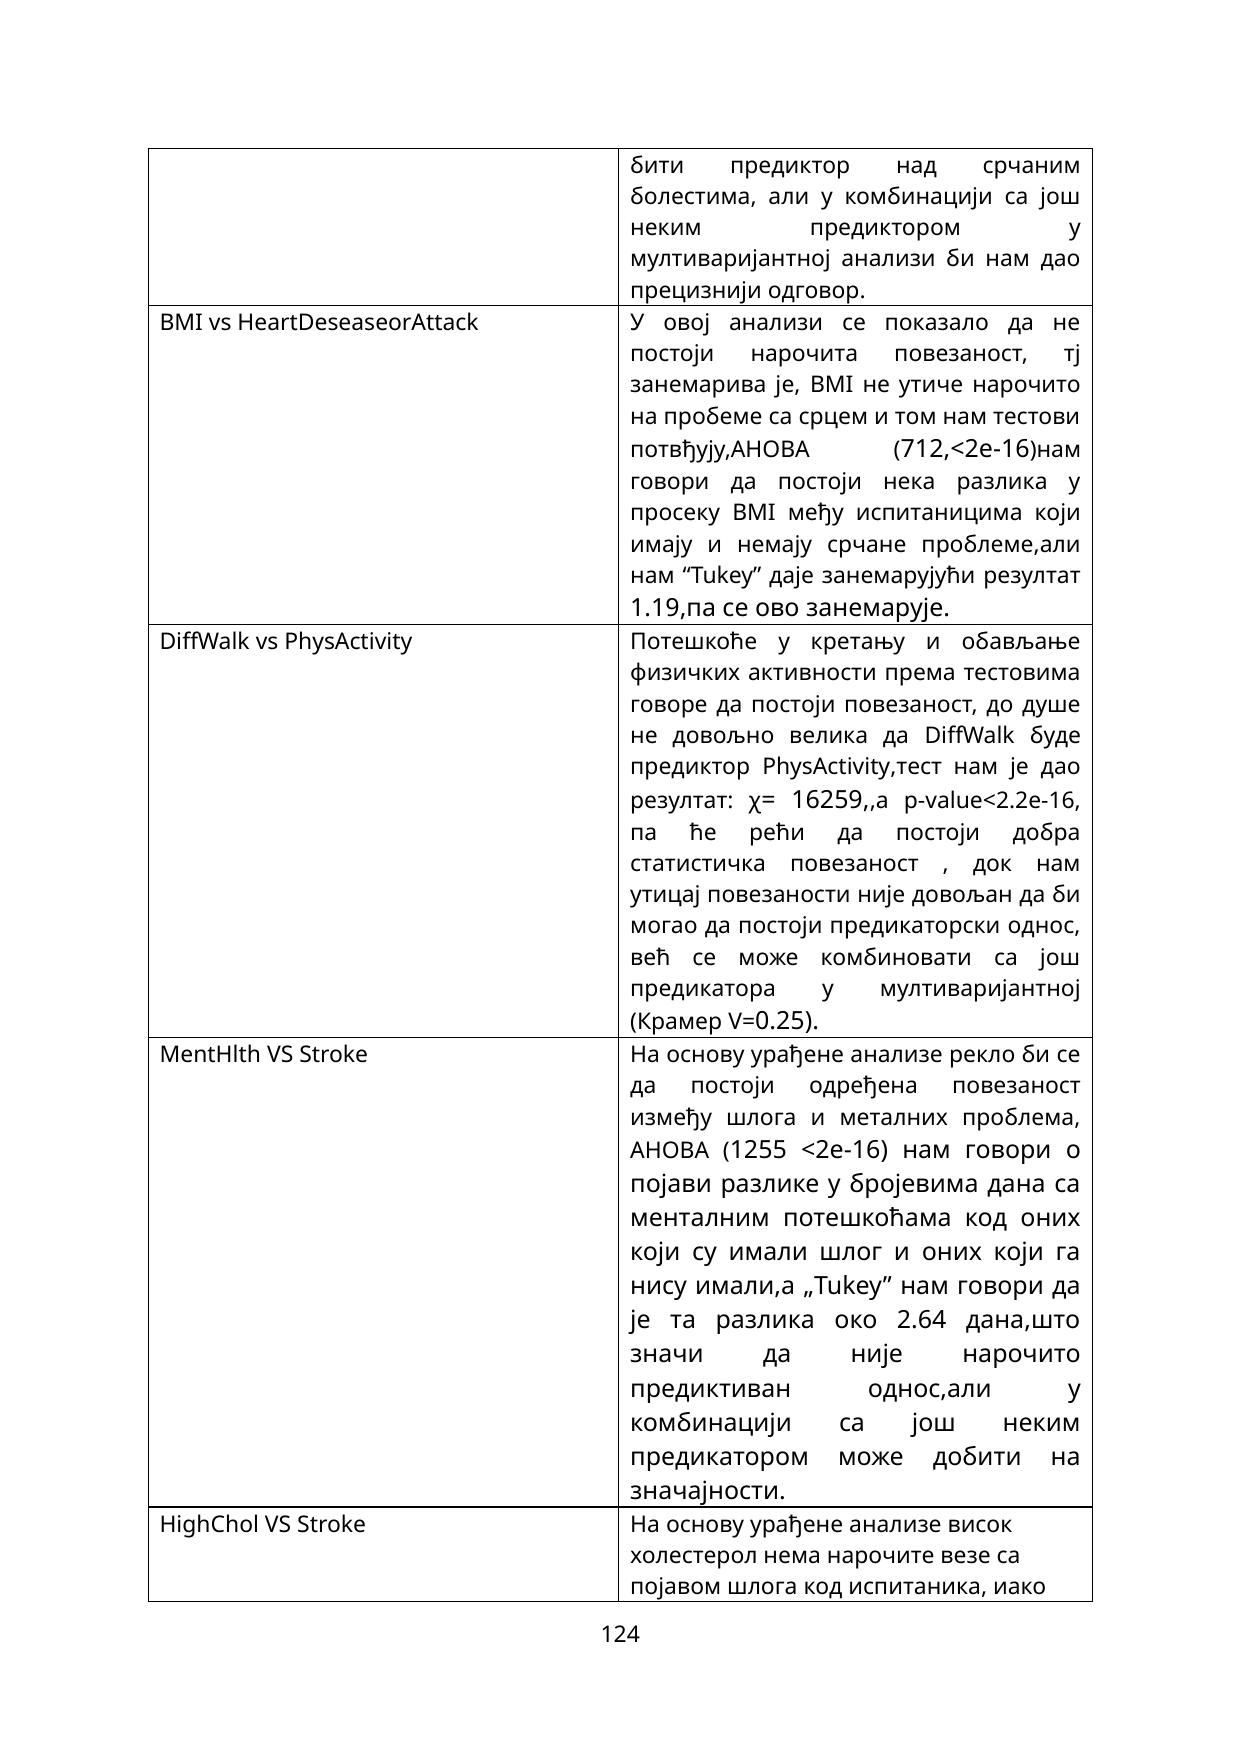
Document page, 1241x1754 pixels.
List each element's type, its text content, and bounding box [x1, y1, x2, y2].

table_cell MentHlth VS Stroke [149, 1038, 618, 1506]
table_cell HighChol VS Stroke [149, 1508, 618, 1601]
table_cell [619, 1508, 1092, 1601]
table_cell DiffWalk vs PhysActivity [149, 625, 618, 1037]
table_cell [149, 149, 618, 305]
table_cell У овој анализи се показало да не постоји нарочита повезаност, тј занемарива је, BMI не утиче нарочито на пробеме са срцем и том нам тестови потвђују,АНОВА (712,<2e-16)нам говори да постоји нека разлика у просеку BMI међу испитаницима који имају и немају срчане проблеме,али нам “Tukey” даје занемарујући резултат 1.19,па се ово занемарује. [619, 306, 1092, 624]
table_cell BMI vs HeartDeseaseorAttack [149, 306, 618, 624]
table_cell На основу урађене анализе рекло би се да постоји одређена повезаност између шлога и металних проблема, АНОВА (1255 <2e-16) нам говори о појави разлике у бројевима дана са менталним потешкоћама код оних који су имали шлог и оних који га нису имали,а „Tukey” нам говори да је та разлика око 2.64 дана,што значи да није нарочито предиктиван однос,али у комбинацији са још неким предикатором може добити на значајности. [619, 1038, 1092, 1506]
table_cell Потешкоће у кретању и обављање физичких активности према тестовима говоре да постоји повезаност, до душе не довољно велика да DiffWalk буде предиктор PhysActivity,тест нам је дао резултат: χ= 16259,,a p-value<2.2e-16, па ће рећи да постоји добра статистичка повезаност , док нам утицај повезаности није довољан да би могао да постоји предикаторски однос, већ се може комбиновати са још предикатора у мултиваријантној (Крамер V=0.25). [619, 625, 1092, 1037]
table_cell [619, 149, 1092, 305]
